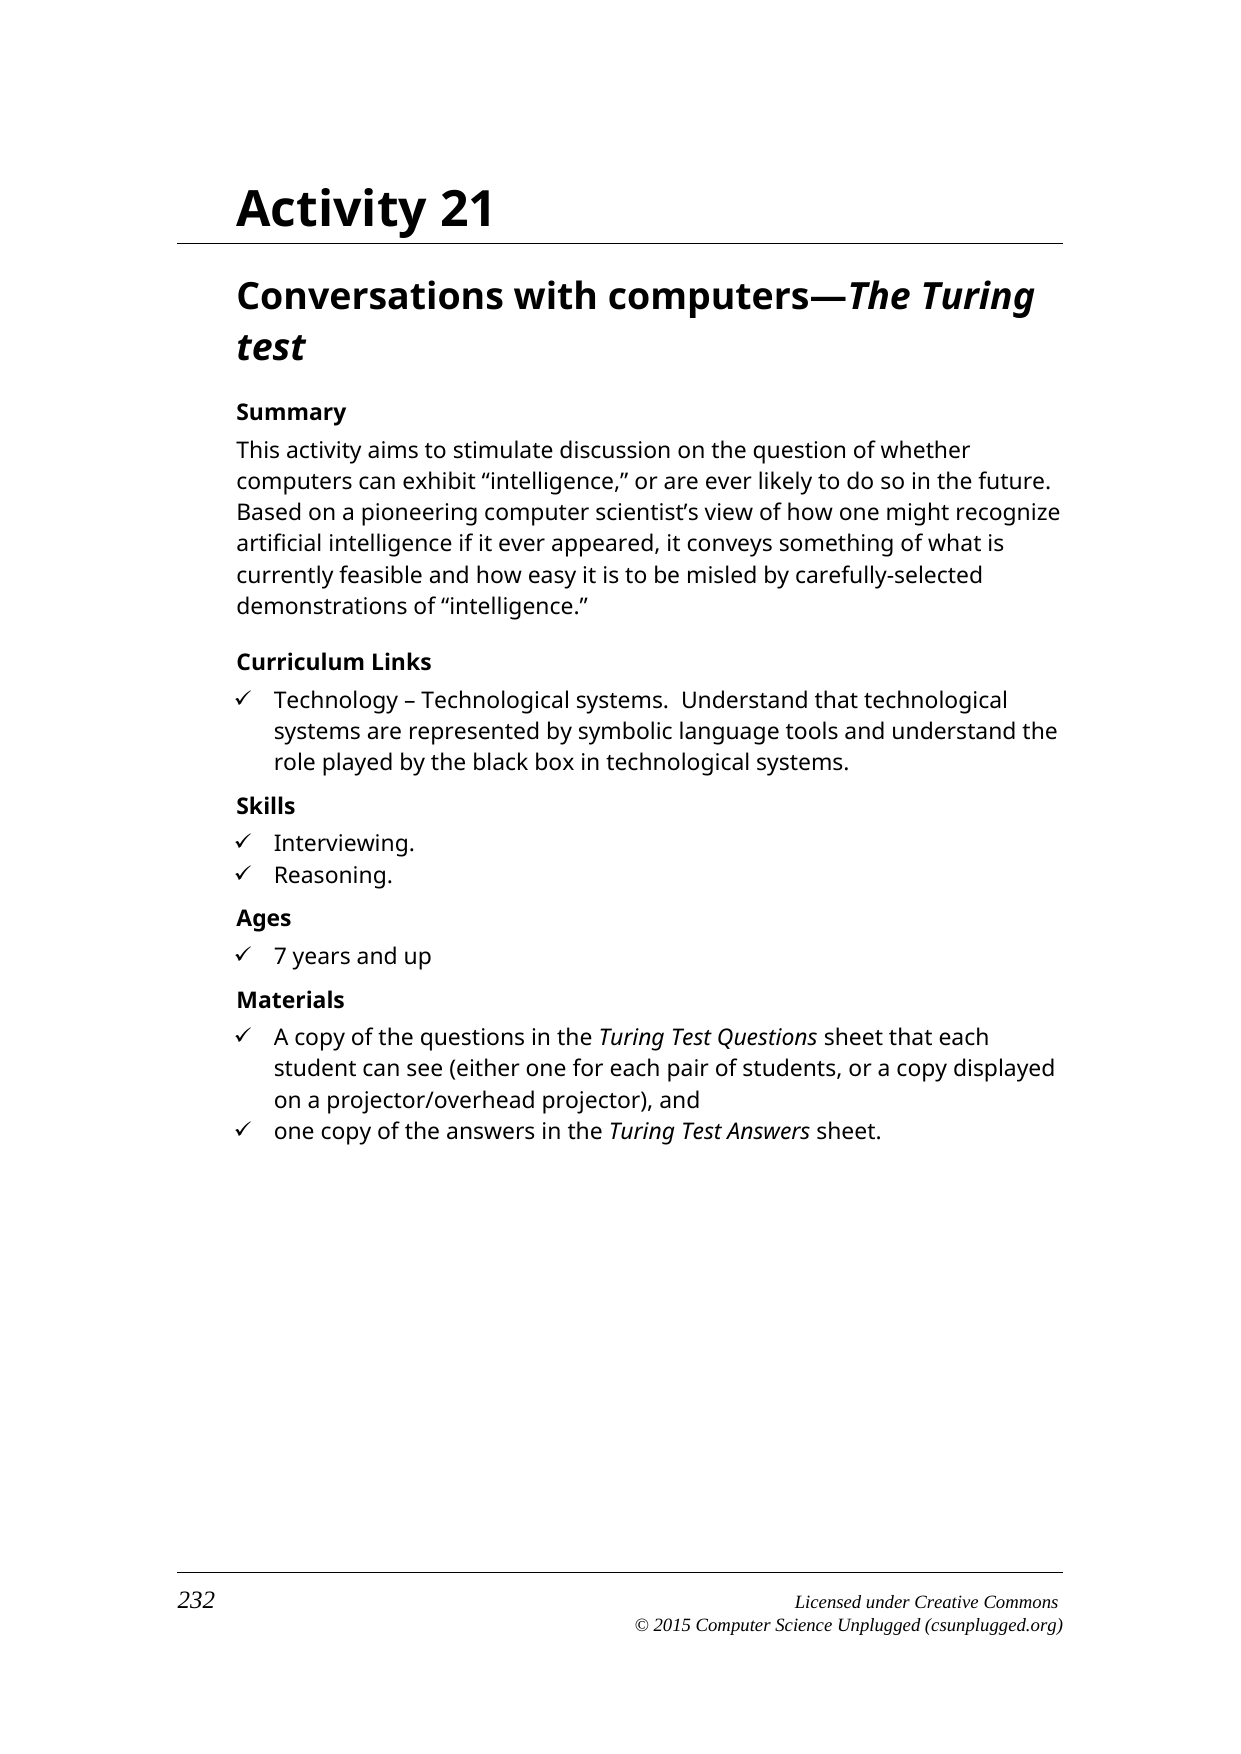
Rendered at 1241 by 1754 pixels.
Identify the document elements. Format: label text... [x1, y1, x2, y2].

list 7 years and up [233, 940, 1063, 971]
list A copy of the questions in the Turing Test Questions sheet that each student can see (either one for each pair of students, or a copy displayed on a projector/overhead projector), and [233, 1021, 1063, 1115]
subtitle Materials [236, 983, 1063, 1015]
list Technology – Technological systems. Understand that technological systems are represented by symbolic language tools and understand the role played by the black box in technological systems. [233, 683, 1063, 777]
subtitle Curriculum Links [236, 646, 1063, 677]
list Interviewing. [233, 827, 1063, 858]
subtitle Ages [236, 902, 1063, 933]
subtitle Summary [236, 396, 1063, 427]
list one copy of the answers in the Turing Test Answers sheet. [233, 1115, 1063, 1146]
subtitle Skills [236, 790, 1063, 821]
list Reasoning. [233, 858, 1063, 890]
text Activity 21 [177, 173, 1063, 243]
text Conversations with computers—The Turing test [236, 269, 1063, 371]
text This activity aims to stimulate discussion on the question of whether computers can exhibit “intelligence,” or are ever likely to do so in the future. Based on a pioneering computer scientist’s view of how one might recognize artificial intelligence if it ever appeared, it conveys something of what is currently feasible and how easy it is to be misled by carefully-selected demonstrations of “intelligence.” [236, 433, 1063, 621]
